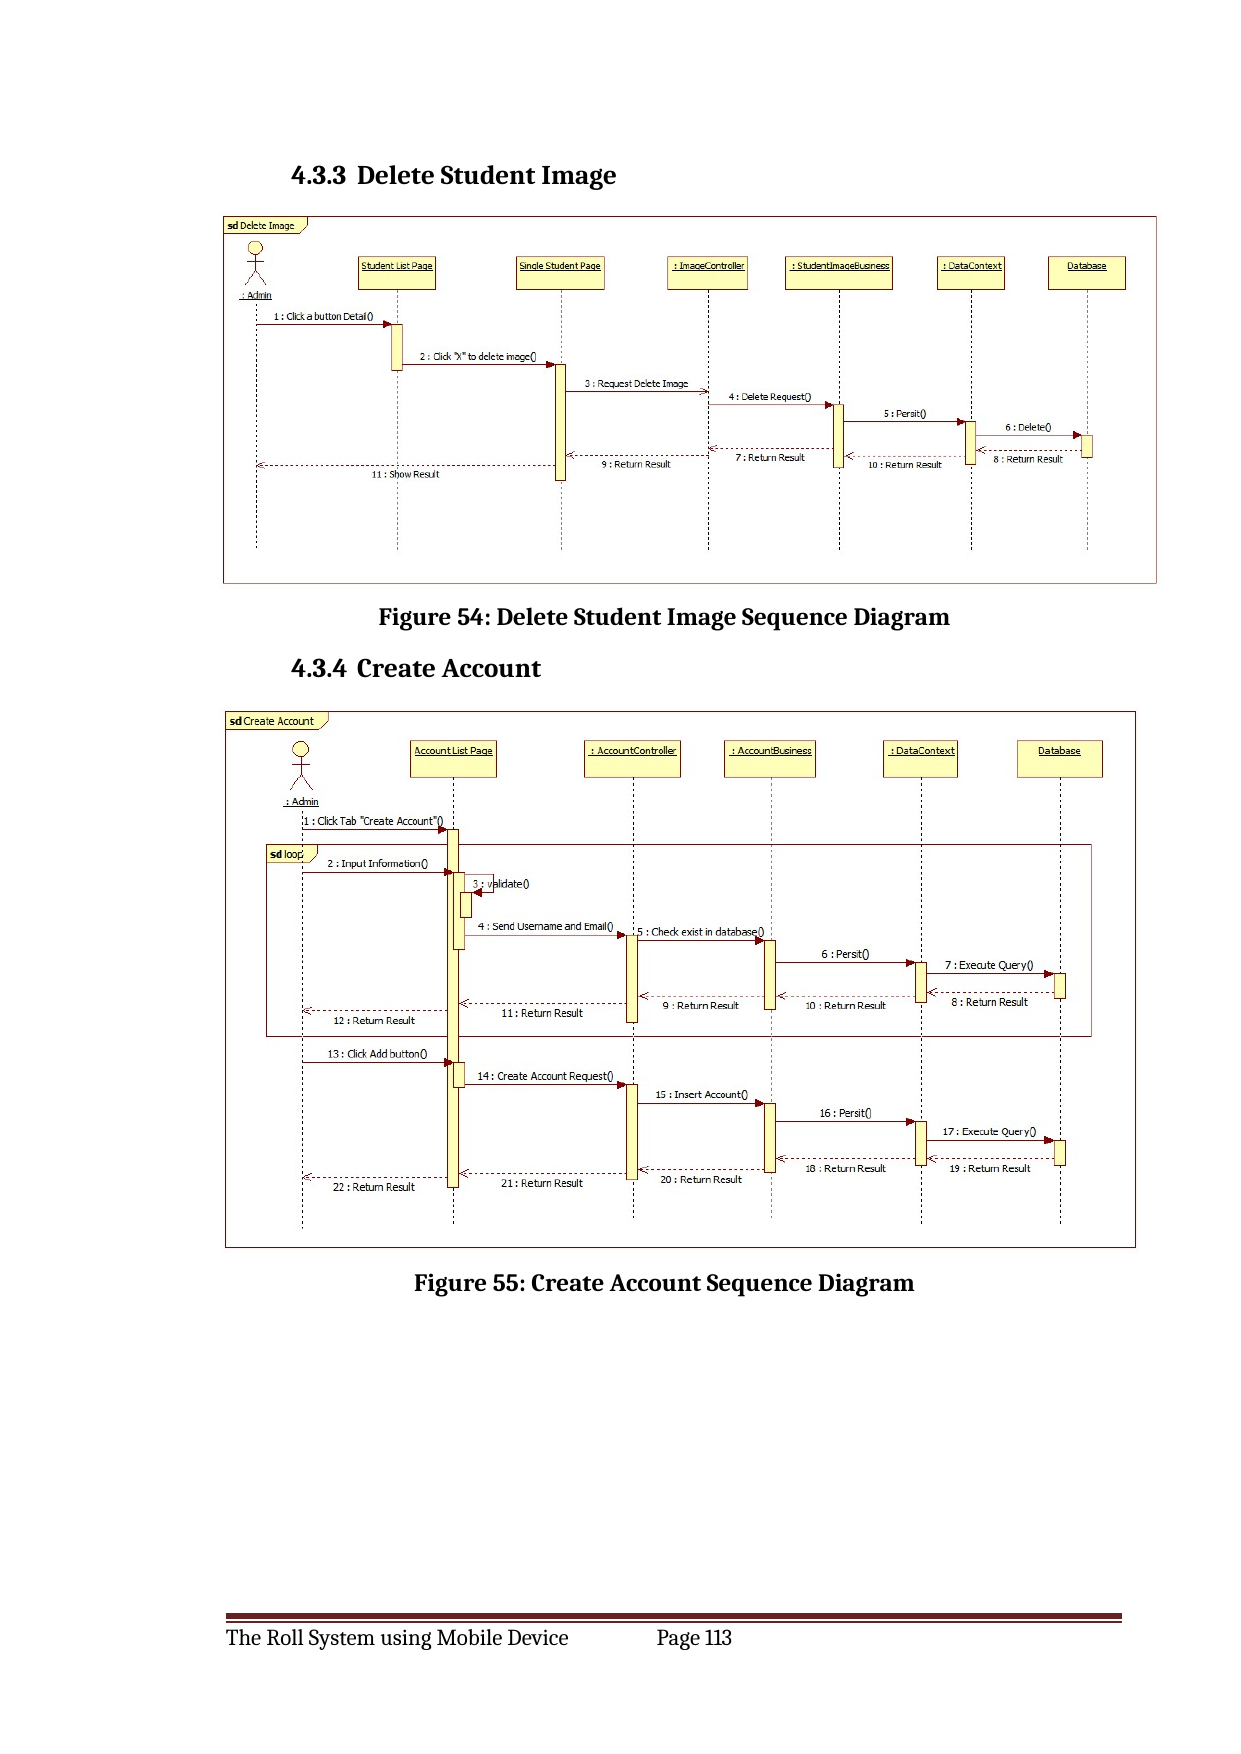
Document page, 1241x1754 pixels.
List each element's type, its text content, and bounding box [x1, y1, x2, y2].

text Figure 54: Delete Student Image Sequence Diagram [207, 603, 1122, 632]
subtitle Create Account [291, 653, 1122, 684]
picture [206, 692, 1153, 1265]
picture [206, 199, 1172, 599]
text Figure 55: Create Account Sequence Diagram [207, 1269, 1122, 1298]
subtitle Delete Student Image [291, 160, 1122, 191]
